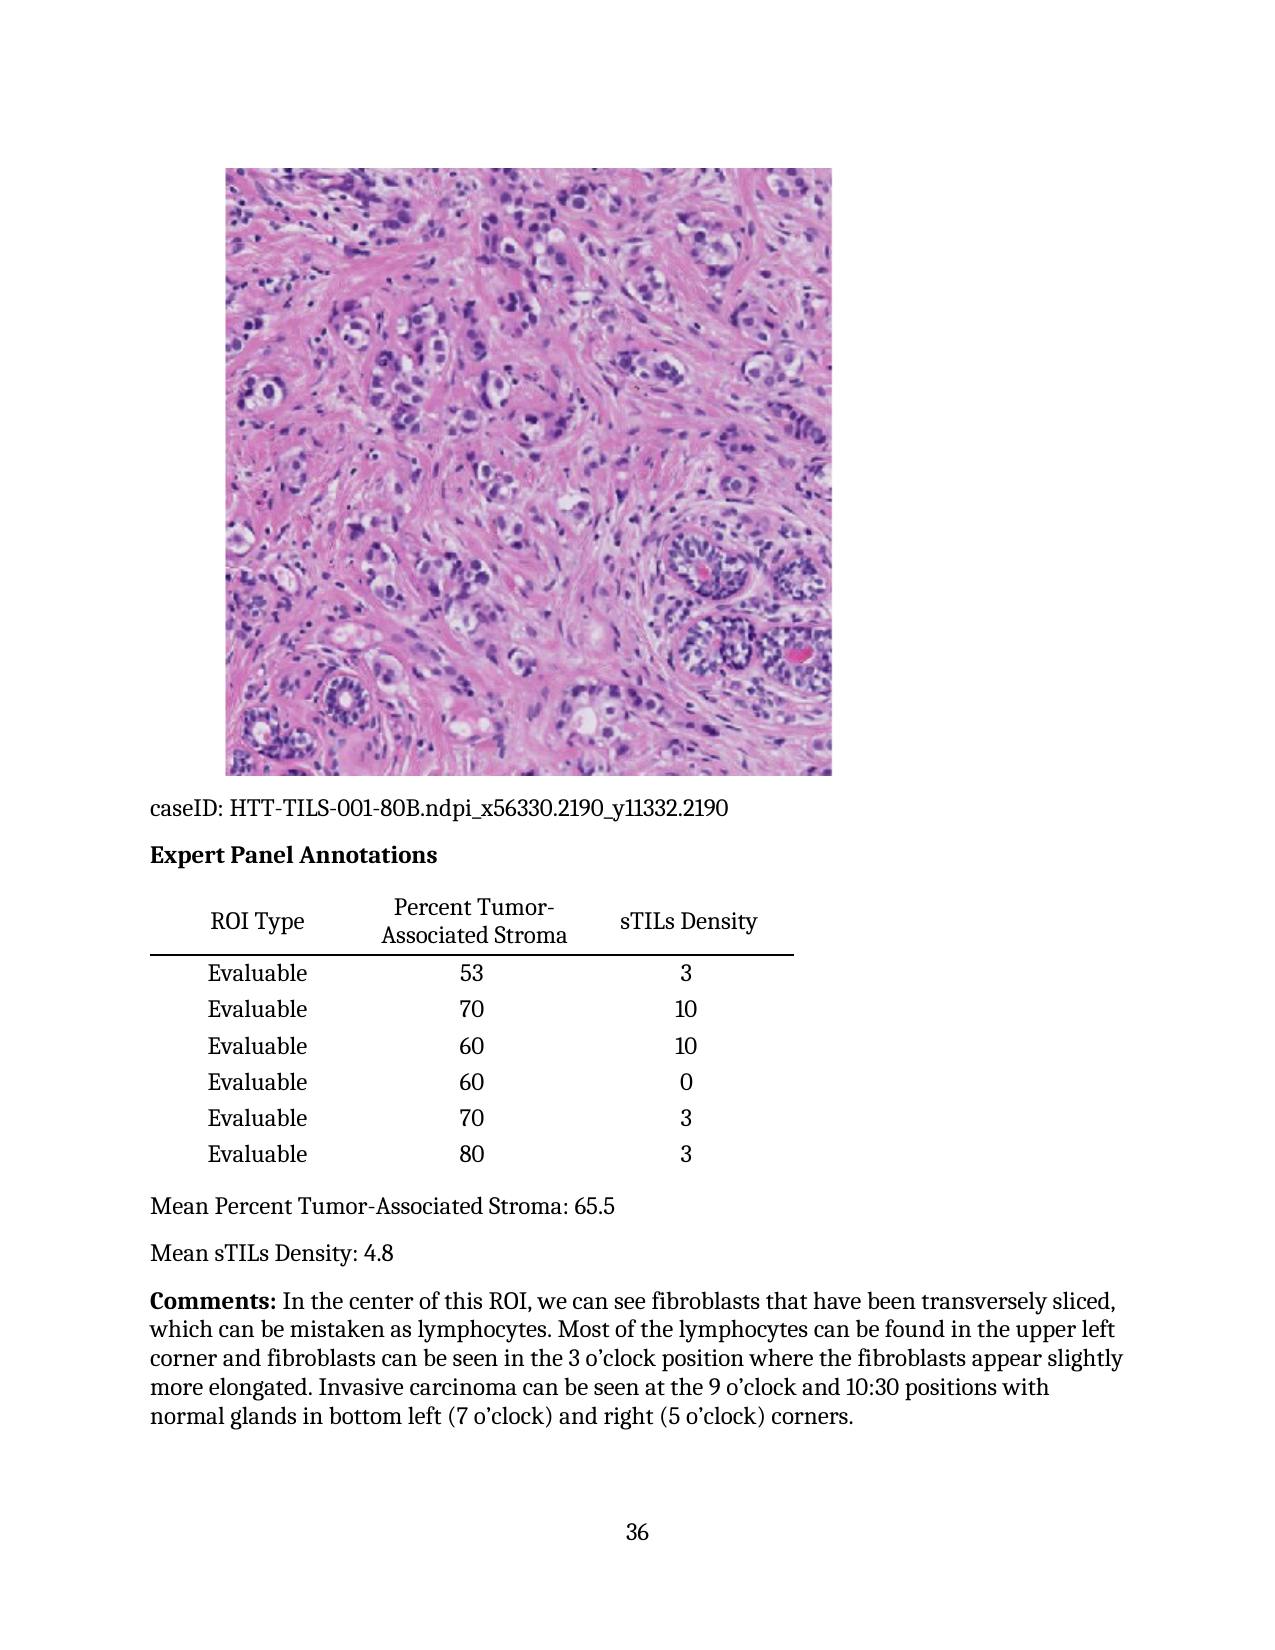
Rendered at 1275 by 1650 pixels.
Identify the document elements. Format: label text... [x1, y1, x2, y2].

picture [150, 168, 908, 776]
table_cell Evaluable [150, 1100, 364, 1137]
table_cell 3 [579, 956, 793, 992]
table_cell 60 [365, 1064, 579, 1100]
text caseID: HTT-TILS-001-80B.ndpi_x56330.2190_y11332.2190 [150, 794, 1125, 823]
table_header sTILs Density [584, 889, 793, 954]
text Comments: In the center of this ROI, we can see fibroblasts that have been transversely sliced, which can be mistaken as lymphocytes. Most of the lymphocytes can be found in the upper left corner and fibroblasts can be seen in the 3 o’clock position where the fibroblasts appear slightly more elongated. Invasive carcinoma can be seen at the 9 o’clock and 10:30 positions with normal glands in bottom left (7 o’clock) and right (5 o’clock) corners. [150, 1287, 1125, 1430]
table_cell 3 [579, 1100, 793, 1137]
table_cell 80 [365, 1137, 579, 1173]
table_cell 0 [579, 1064, 793, 1100]
table_cell 60 [365, 1028, 579, 1064]
text Mean sTILs Density: 4.8 [150, 1239, 1125, 1268]
text Mean Percent Tumor-Associated Stroma: 65.5 [150, 1192, 1125, 1220]
table_cell 70 [365, 1100, 579, 1137]
table_header Percent Tumor-Associated Stroma [365, 889, 584, 954]
table_cell 70 [365, 992, 579, 1028]
table_cell 10 [579, 992, 793, 1028]
table_cell Evaluable [150, 1064, 364, 1100]
table_header ROI Type [150, 889, 364, 954]
table_cell Evaluable [150, 992, 364, 1028]
text Expert Panel Annotations [150, 841, 1125, 870]
table_cell Evaluable [150, 1028, 364, 1064]
table_cell 10 [579, 1028, 793, 1064]
table_cell Evaluable [150, 956, 364, 992]
table_cell 53 [365, 956, 579, 992]
table_cell 3 [579, 1137, 793, 1173]
table_cell Evaluable [150, 1137, 364, 1173]
